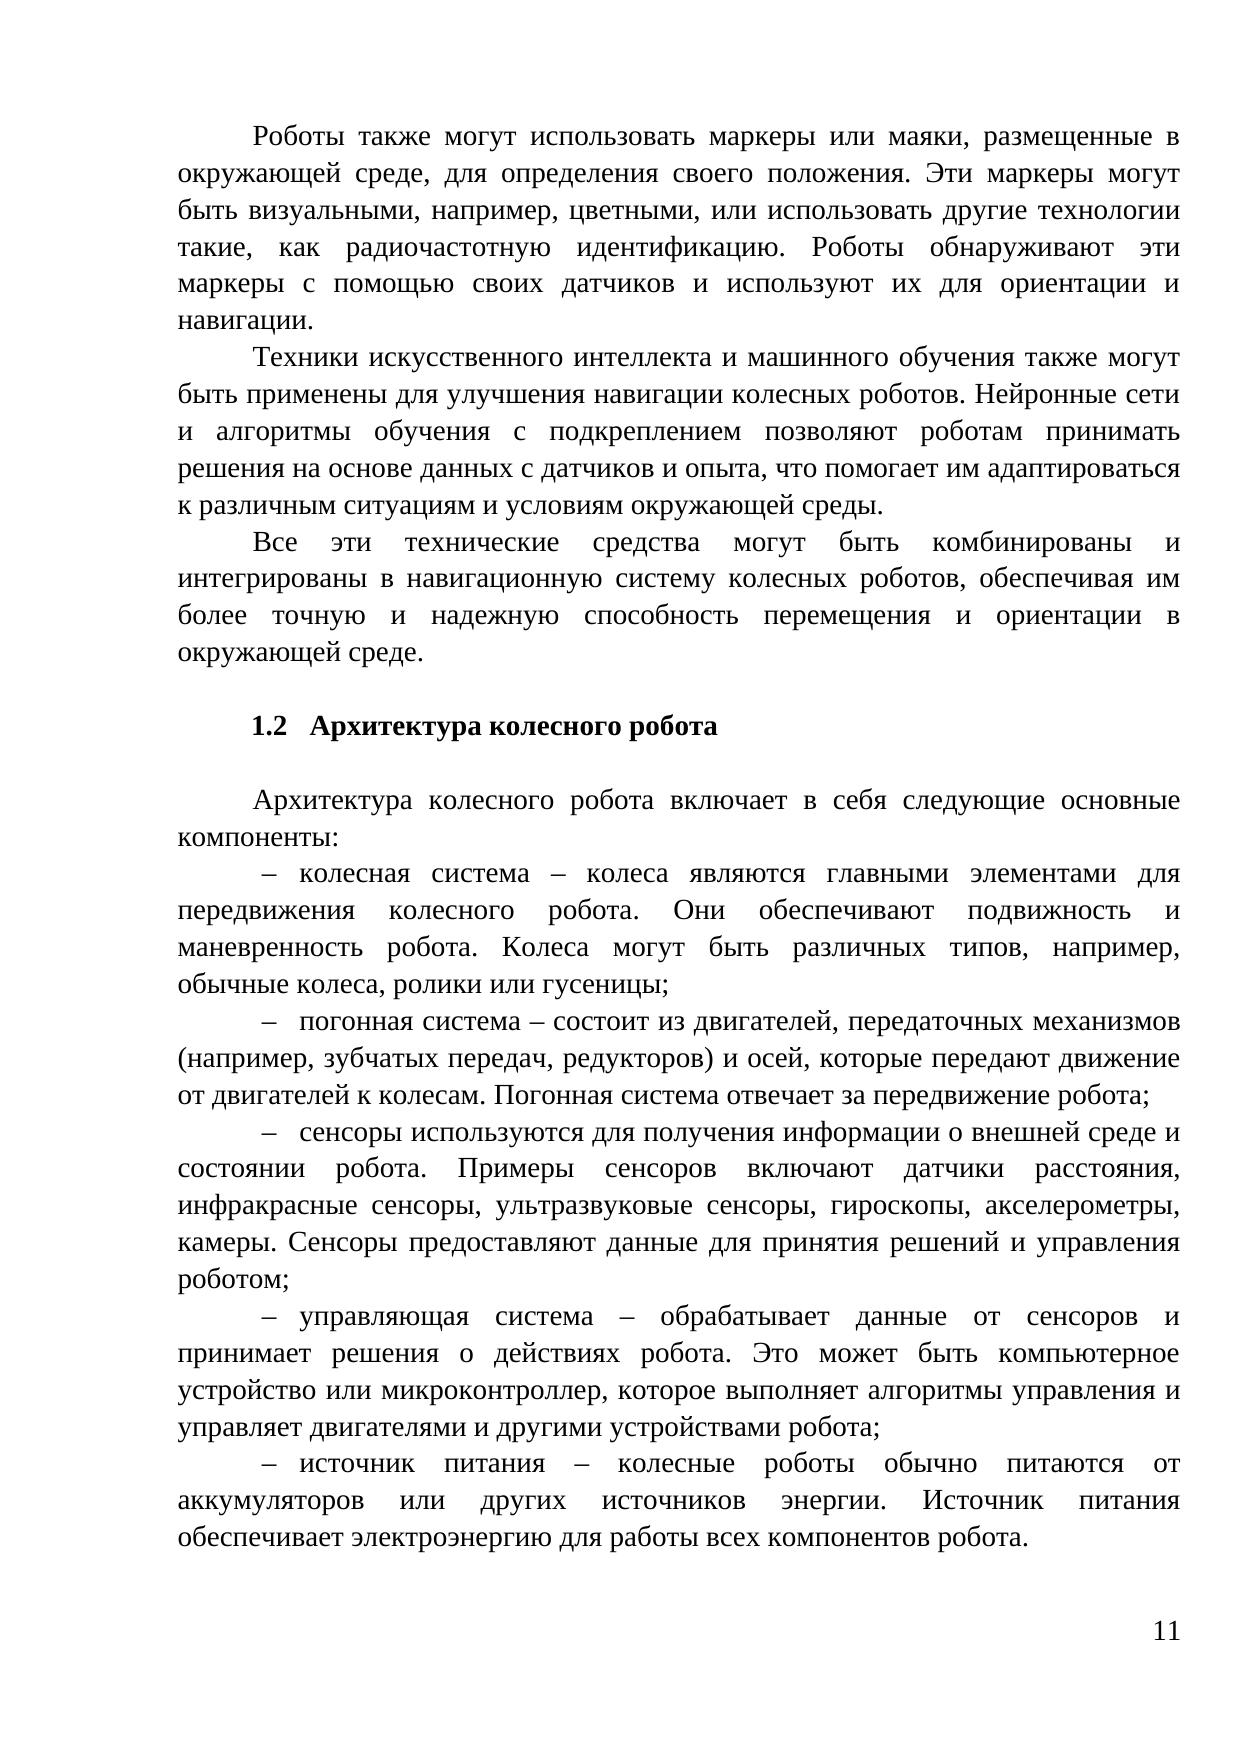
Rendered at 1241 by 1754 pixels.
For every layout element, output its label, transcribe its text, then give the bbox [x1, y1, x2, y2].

list сенсоры используются для получения информации о внешней среде и состоянии робота. Примеры сенсоров включают датчики расстояния, инфракрасные сенсоры, ультразвуковые сенсоры, гироскопы, акселерометры, камеры. Сенсоры предоставляют данные для принятия решений и управления роботом; [177, 1114, 1181, 1295]
text Техники искусственного интеллекта и машинного обучения также могут быть применены для улучшения навигации колесных роботов. Нейронные сети и алгоритмы обучения с подкреплением позволяют роботам принимать решения на основе данных с датчиков и опыта, что помогает им адаптироваться к различным ситуациям и условиям окружающей среды. [177, 339, 1181, 520]
list погонная система – состоит из двигателей, передаточных механизмов (например, зубчатых передач, редукторов) и осей, которые передают движение от двигателей к колесам. Погонная система отвечает за передвижение робота; [177, 1003, 1181, 1110]
text Роботы также могут использовать маркеры или маяки, размещенные в окружающей среде, для определения своего положения. Эти маркеры могут быть визуальными, например, цветными, или использовать другие технологии такие, как радиочастотную идентификацию. Роботы обнаруживают эти маркеры с помощью своих датчиков и используют их для ориентации и навигации. [177, 118, 1181, 336]
list управляющая система – обрабатывает данные от сенсоров и принимает решения о действиях робота. Это может быть компьютерное устройство или микроконтроллер, которое выполняет алгоритмы управления и управляет двигателями и другими устройствами робота; [177, 1298, 1181, 1442]
text Архитектура колесного робота включает в себя следующие основные компоненты: [177, 782, 1181, 852]
text Все эти технические средства могут быть комбинированы и интегрированы в навигационную систему колесных роботов, обеспечивая им более точную и надежную способность перемещения и ориентации в окружающей среде. [177, 524, 1181, 668]
list колесная система – колеса являются главными элементами для передвижения колесного робота. Они обеспечивают подвижность и маневренность робота. Колеса могут быть различных типов, например, обычные колеса, ролики или гусеницы; [177, 856, 1181, 1000]
list источник питания – колесные роботы обычно питаются от аккумуляторов или других источников энергии. Источник питания обеспечивает электроэнергию для работы всех компонентов робота. [177, 1446, 1181, 1553]
text 1.2 Архитектура колесного робота [251, 708, 1181, 742]
